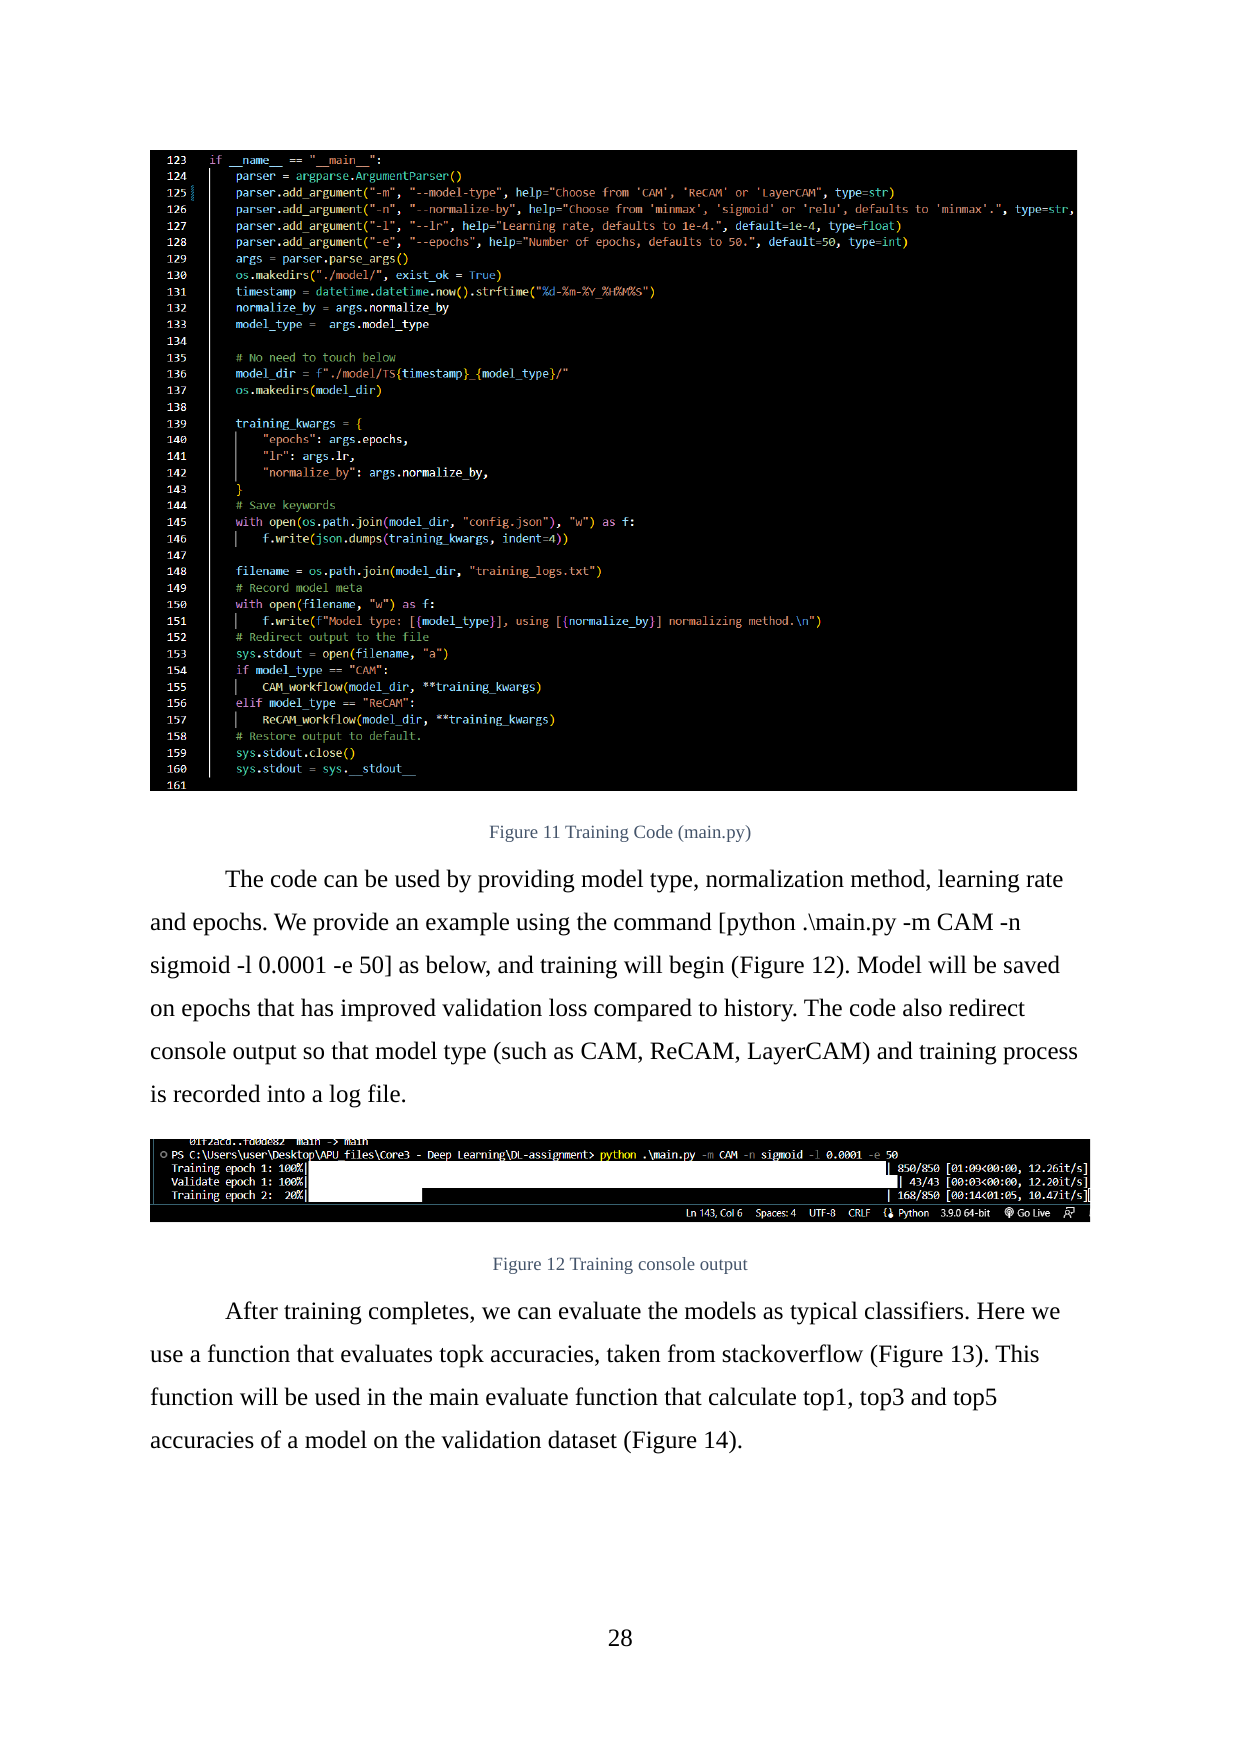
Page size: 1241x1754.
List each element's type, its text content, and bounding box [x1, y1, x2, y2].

picture [150, 150, 1078, 791]
text The code can be used by providing model type, normalization method, learning rate and epochs. We provide an example using the command [python .\main.py -m CAM -n sigmoid -l 0.0001 -e 50] as below, and training will begin (Figure 12). Model will be saved on epochs that has improved validation loss compared to history. The code also redirect console output so that model type (such as CAM, ReCAM, LayerCAM) and training process is recorded into a log file. [150, 864, 1090, 1108]
text Figure 11 Training Code (main.py) [150, 821, 1090, 843]
text After training completes, we can evaluate the models as typical classifiers. Here we use a function that evaluates topk accuracies, taken from stackoverflow (Figure 13). This function will be used in the main evaluate function that calculate top1, top3 and top5 accuracies of a model on the validation dataset (Figure 14). [150, 1296, 1090, 1454]
picture [150, 1139, 1091, 1223]
text Figure 12 Training console output [150, 1253, 1090, 1275]
